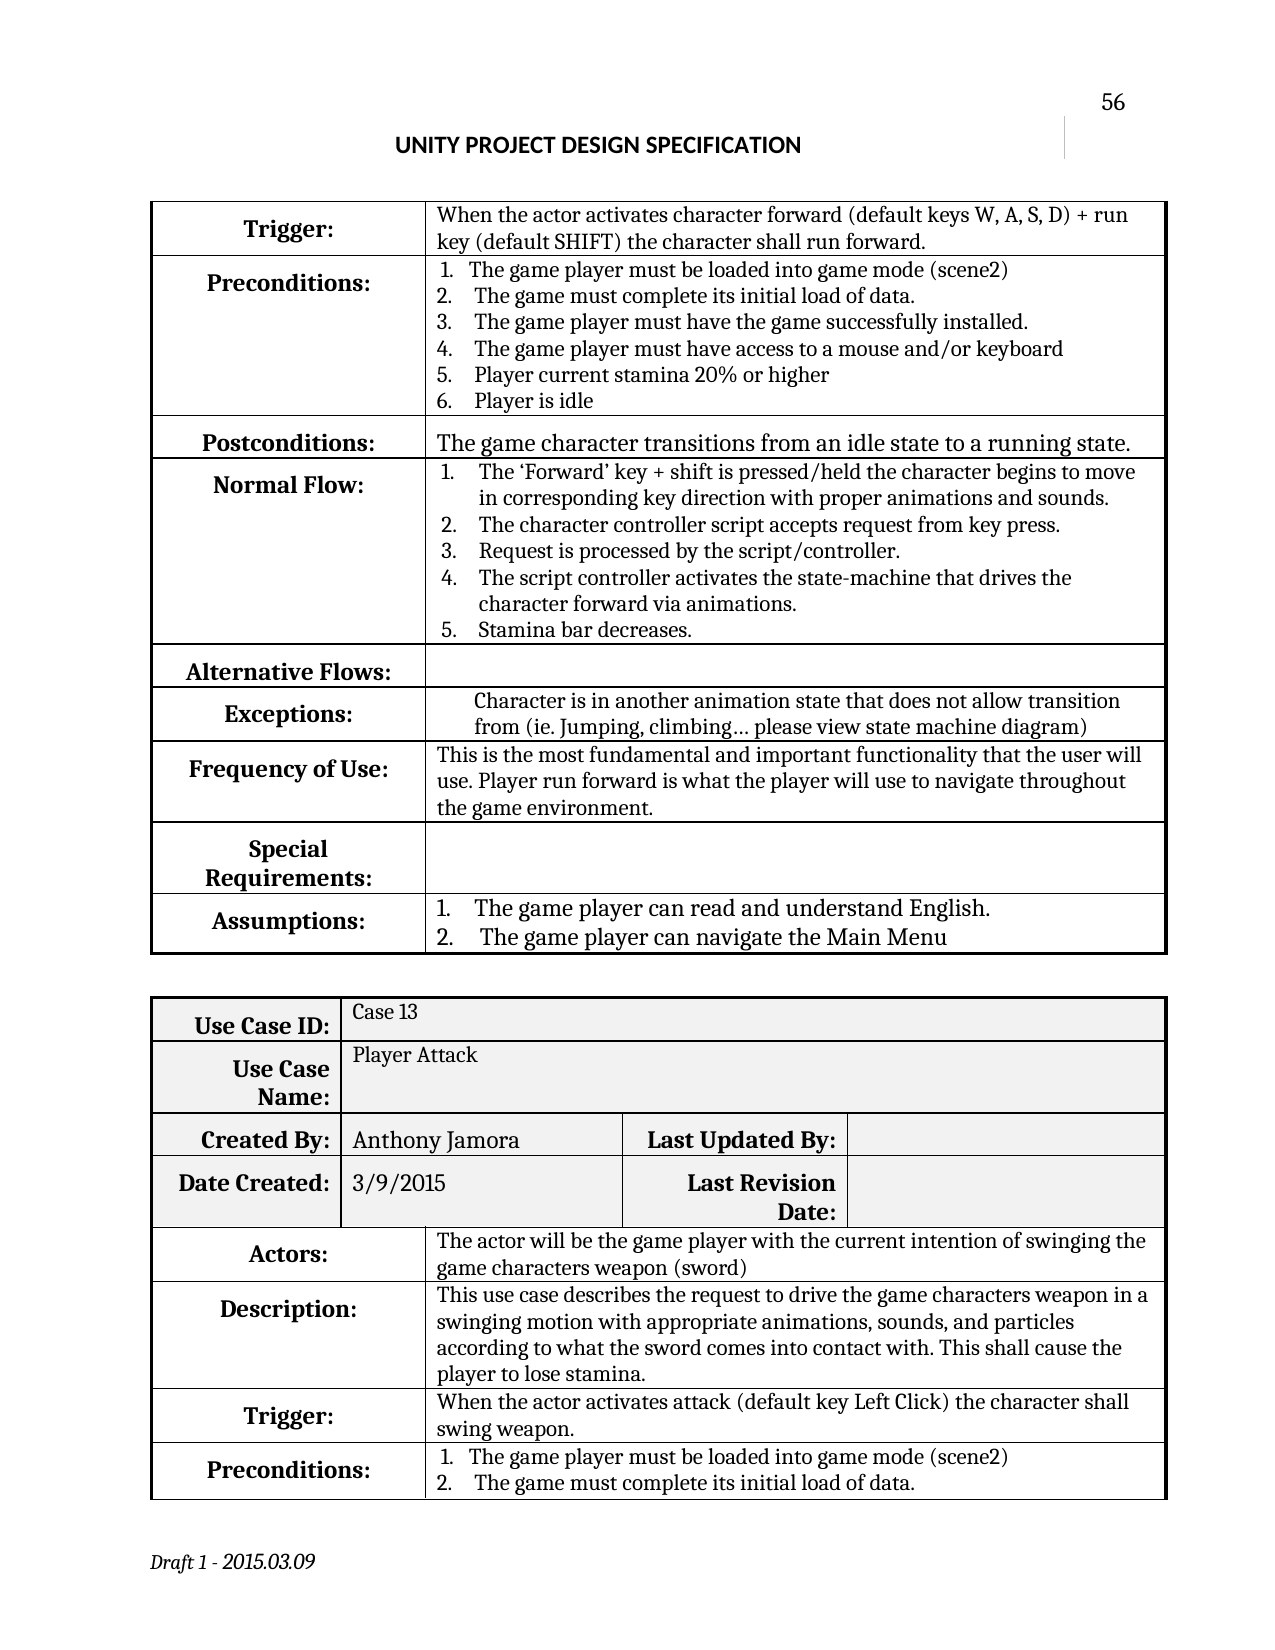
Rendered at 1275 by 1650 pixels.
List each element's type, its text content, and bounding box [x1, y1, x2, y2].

table_cell Preconditions: [153, 256, 425, 414]
table_cell Created By: [153, 1114, 340, 1155]
table_cell Character is in another animation state that does not allow transition from (ie. Jumping, climbing… please view state machine diagram) [426, 688, 1164, 740]
table_cell The game character transitions from an idle state to a running state. [426, 416, 1164, 457]
table_cell Postconditions: [153, 416, 425, 457]
table_cell When the actor activates character forward (default keys W, A, S, D) + run key (default SHIFT) the character shall run forward. [426, 202, 1164, 255]
table_cell The game player can read and understand English. The game player can navigate the Main Menu [426, 894, 1164, 952]
table_cell Anthony Jamora [342, 1114, 622, 1155]
table_cell Preconditions: [153, 1443, 425, 1498]
table_cell Frequency of Use: [153, 742, 425, 821]
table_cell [426, 1443, 1164, 1498]
table_cell The ‘Forward’ key + shift is pressed/held the character begins to move in corresponding key direction with proper animations and sounds. The character controller script accepts request from key press. Request is processed by the script/controller. The script controller activates the state-machine that drives the character forward via animations. Stamina bar decreases. [426, 459, 1164, 643]
table_cell Trigger: [153, 1389, 425, 1442]
table_cell Date Created: [153, 1156, 340, 1226]
table_cell This is the most fundamental and important functionality that the user will use. Player run forward is what the player will use to navigate throughout the game environment. [426, 742, 1164, 821]
table_cell Use Case Name: [153, 1042, 340, 1112]
table_cell Exceptions: [153, 688, 425, 740]
table_cell Last Updated By: [623, 1114, 847, 1155]
table_cell [426, 823, 1164, 893]
table_cell Description: [153, 1282, 425, 1388]
table_cell Alternative Flows: [153, 645, 425, 686]
table_cell [848, 1114, 1164, 1155]
table_cell [426, 645, 1164, 686]
table_cell [848, 1156, 1164, 1226]
table_cell Actors: [153, 1228, 425, 1281]
table_header Case 13 [342, 999, 1164, 1040]
table_cell Assumptions: [153, 894, 425, 952]
table_cell The actor will be the game player with the current intention of swinging the game characters weapon (sword) [426, 1228, 1164, 1281]
table_cell Normal Flow: [153, 459, 425, 643]
table_cell Special Requirements: [153, 823, 425, 893]
table_cell When the actor activates attack (default key Left Click) the character shall swing weapon. [426, 1389, 1164, 1442]
table_cell Last Revision Date: [623, 1156, 847, 1226]
table_cell Player Attack [342, 1042, 1164, 1112]
table_header Use Case ID: [153, 999, 340, 1040]
table_cell 3/9/2015 [342, 1156, 622, 1226]
table_cell This use case describes the request to drive the game characters weapon in a swinging motion with appropriate animations, sounds, and particles according to what the sword comes into contact with. This shall cause the player to lose stamina. [426, 1282, 1164, 1388]
table_cell Trigger: [153, 202, 425, 255]
